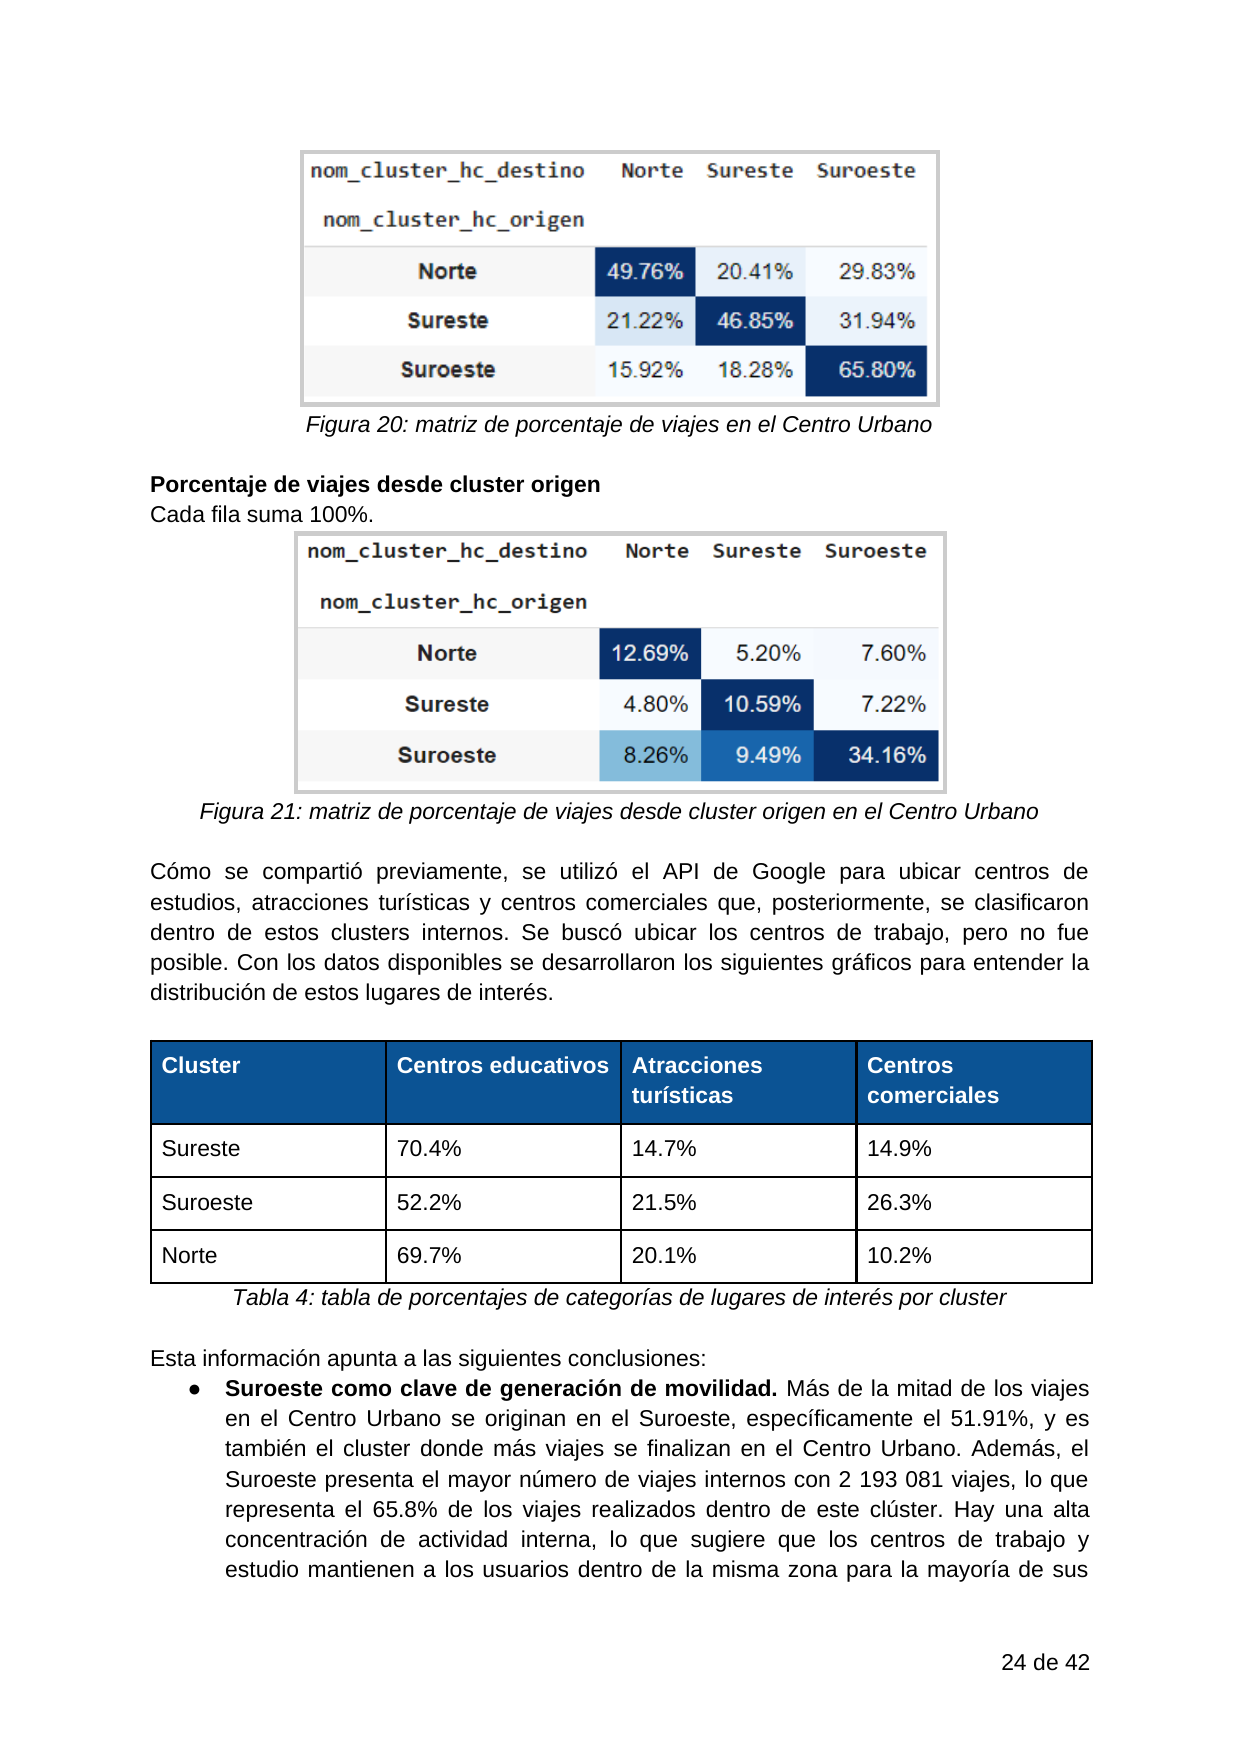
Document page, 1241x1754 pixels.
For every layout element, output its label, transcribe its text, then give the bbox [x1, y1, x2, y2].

table_cell 26.3% [858, 1178, 1091, 1229]
text Esta información apunta a las siguientes conclusiones: [150, 1345, 1090, 1371]
table_cell 70.4% [387, 1125, 620, 1176]
text Tabla 4: tabla de porcentajes de categorías de lugares de interés por cluster [150, 1284, 1090, 1311]
table_cell 20.1% [622, 1231, 855, 1282]
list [187, 1375, 1090, 1583]
table_cell Norte [152, 1231, 385, 1282]
table_cell 10.2% [858, 1231, 1091, 1282]
table_cell 69.7% [387, 1231, 620, 1282]
text Porcentaje de viajes desde cluster origen [150, 471, 1090, 497]
table_header Centros educativos [387, 1042, 620, 1123]
text Figura 21: matriz de porcentaje de viajes desde cluster origen en el Centro Urbano [150, 798, 1090, 824]
text Figura 20: matriz de porcentaje de viajes en el Centro Urbano [150, 411, 1090, 437]
text Cada fila suma 100%. [150, 501, 1090, 527]
picture [304, 154, 936, 402]
table_cell 21.5% [622, 1178, 855, 1229]
table_header Atracciones turísticas [622, 1042, 855, 1123]
table_header Centros comerciales [858, 1042, 1091, 1123]
table_cell Suroeste [152, 1178, 385, 1229]
table_cell 14.9% [858, 1125, 1091, 1176]
picture [298, 536, 943, 790]
table_header Cluster [152, 1042, 385, 1123]
table_cell 52.2% [387, 1178, 620, 1229]
table_cell 14.7% [622, 1125, 855, 1176]
text Cómo se compartió previamente, se utilizó el API de Google para ubicar centros de estudios, atracciones turísticas y centros comerciales que, posteriormente, se clasificaron dentro de estos clusters internos. Se buscó ubicar los centros de trabajo, pero no fue posible. Con los datos disponibles se desarrollaron los siguientes gráficos para entender la distribución de estos lugares de interés. [150, 858, 1090, 1006]
table_cell Sureste [152, 1125, 385, 1176]
